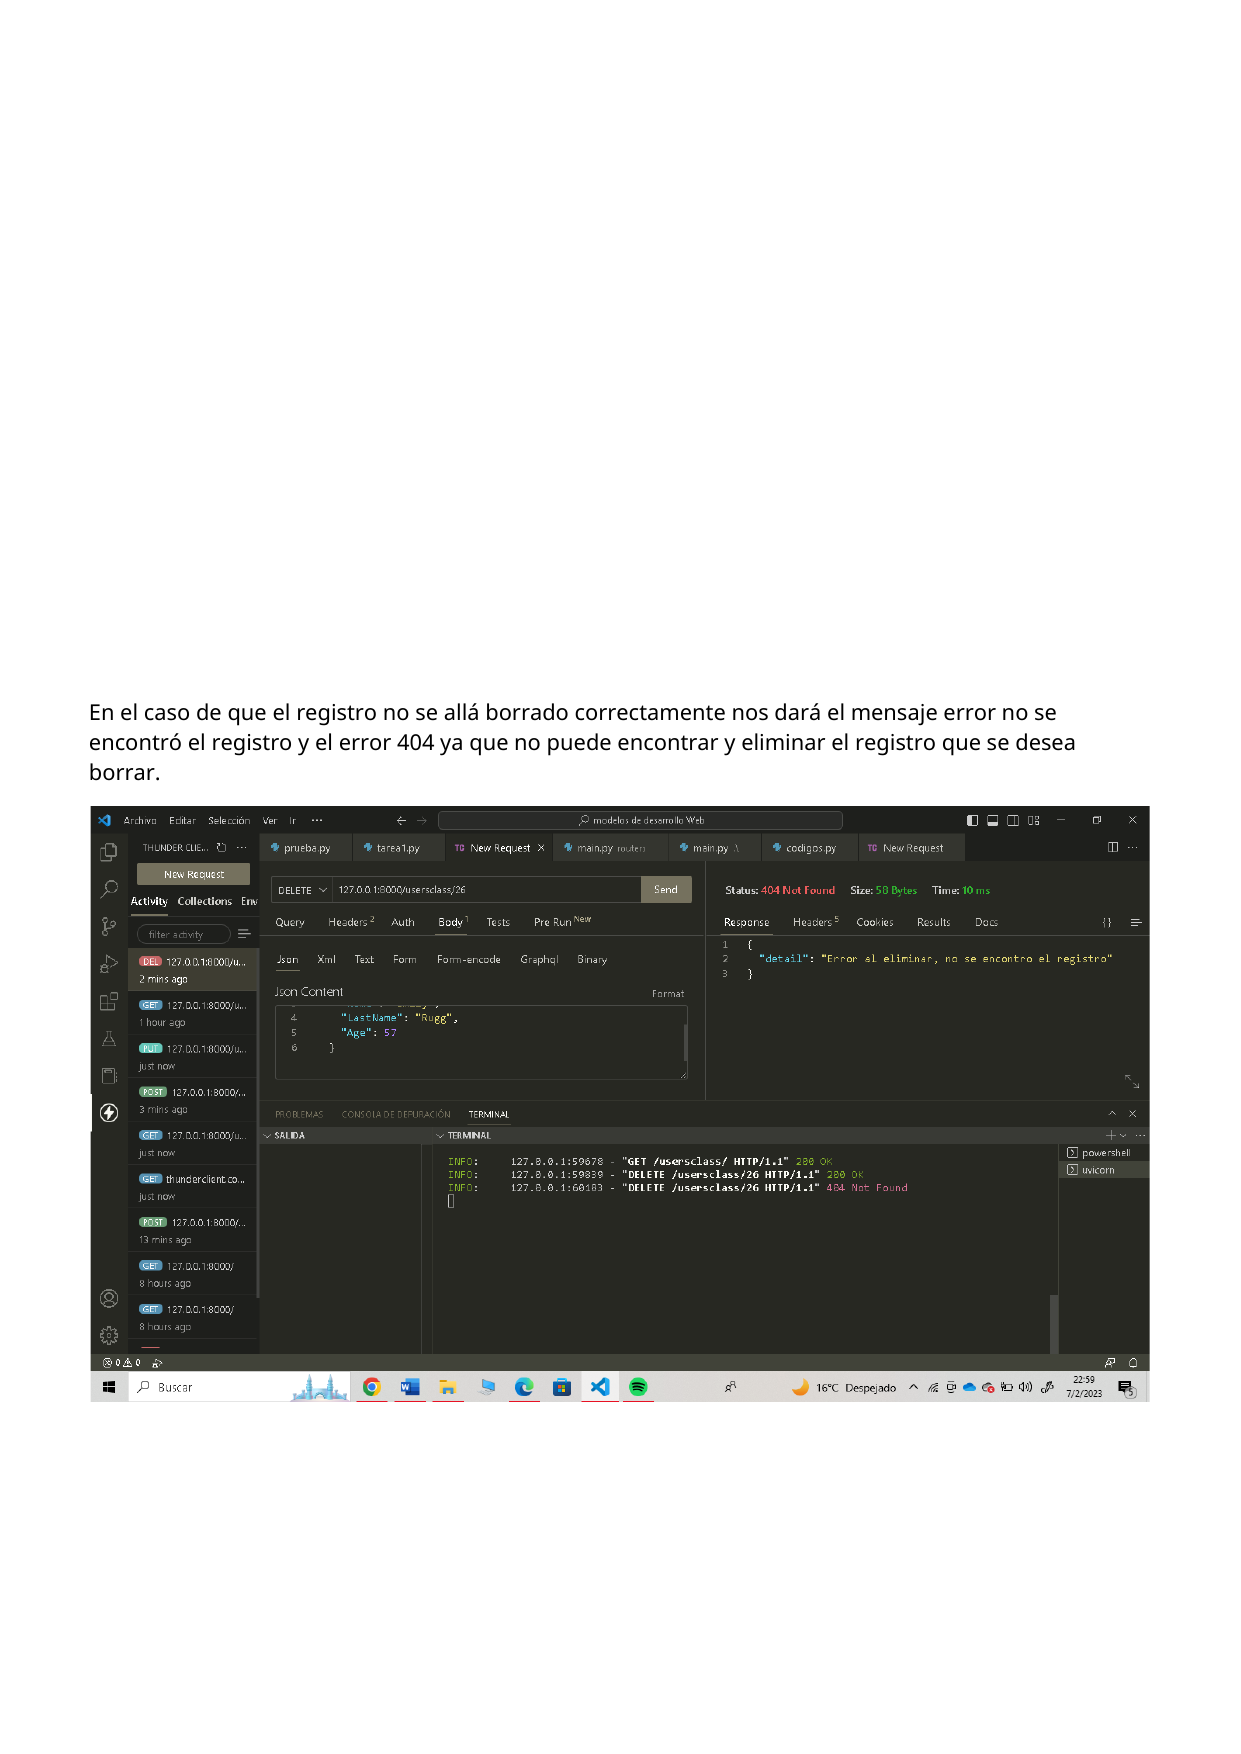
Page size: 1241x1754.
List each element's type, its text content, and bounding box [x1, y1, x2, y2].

picture [90, 806, 1150, 1402]
text En el caso de que el registro no se allá borrado correctamente nos dará el mensaje error no se encontró el registro y el error 404 ya que no puede encontrar y eliminar el registro que se desea borrar. [89, 697, 1107, 786]
